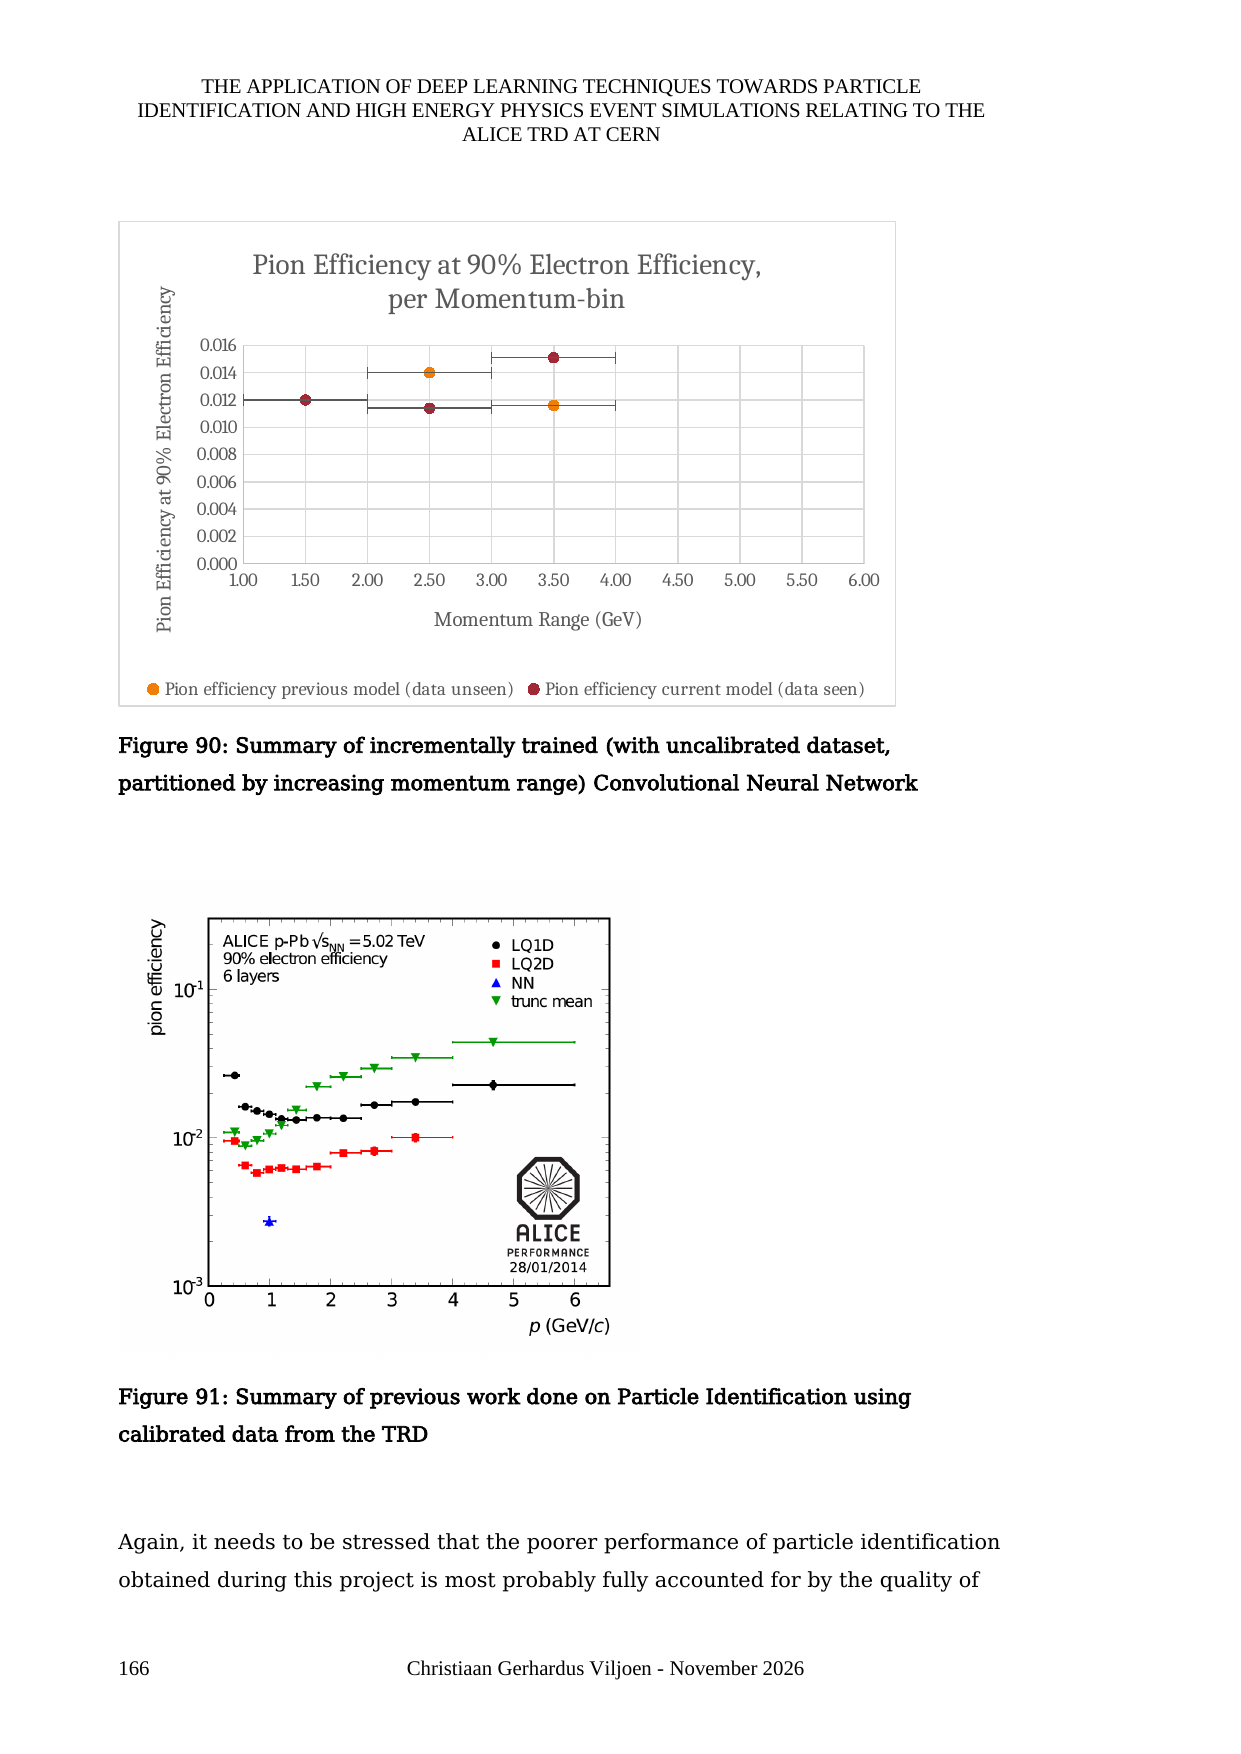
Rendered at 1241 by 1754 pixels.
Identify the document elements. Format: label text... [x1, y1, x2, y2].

picture [118, 877, 642, 1359]
